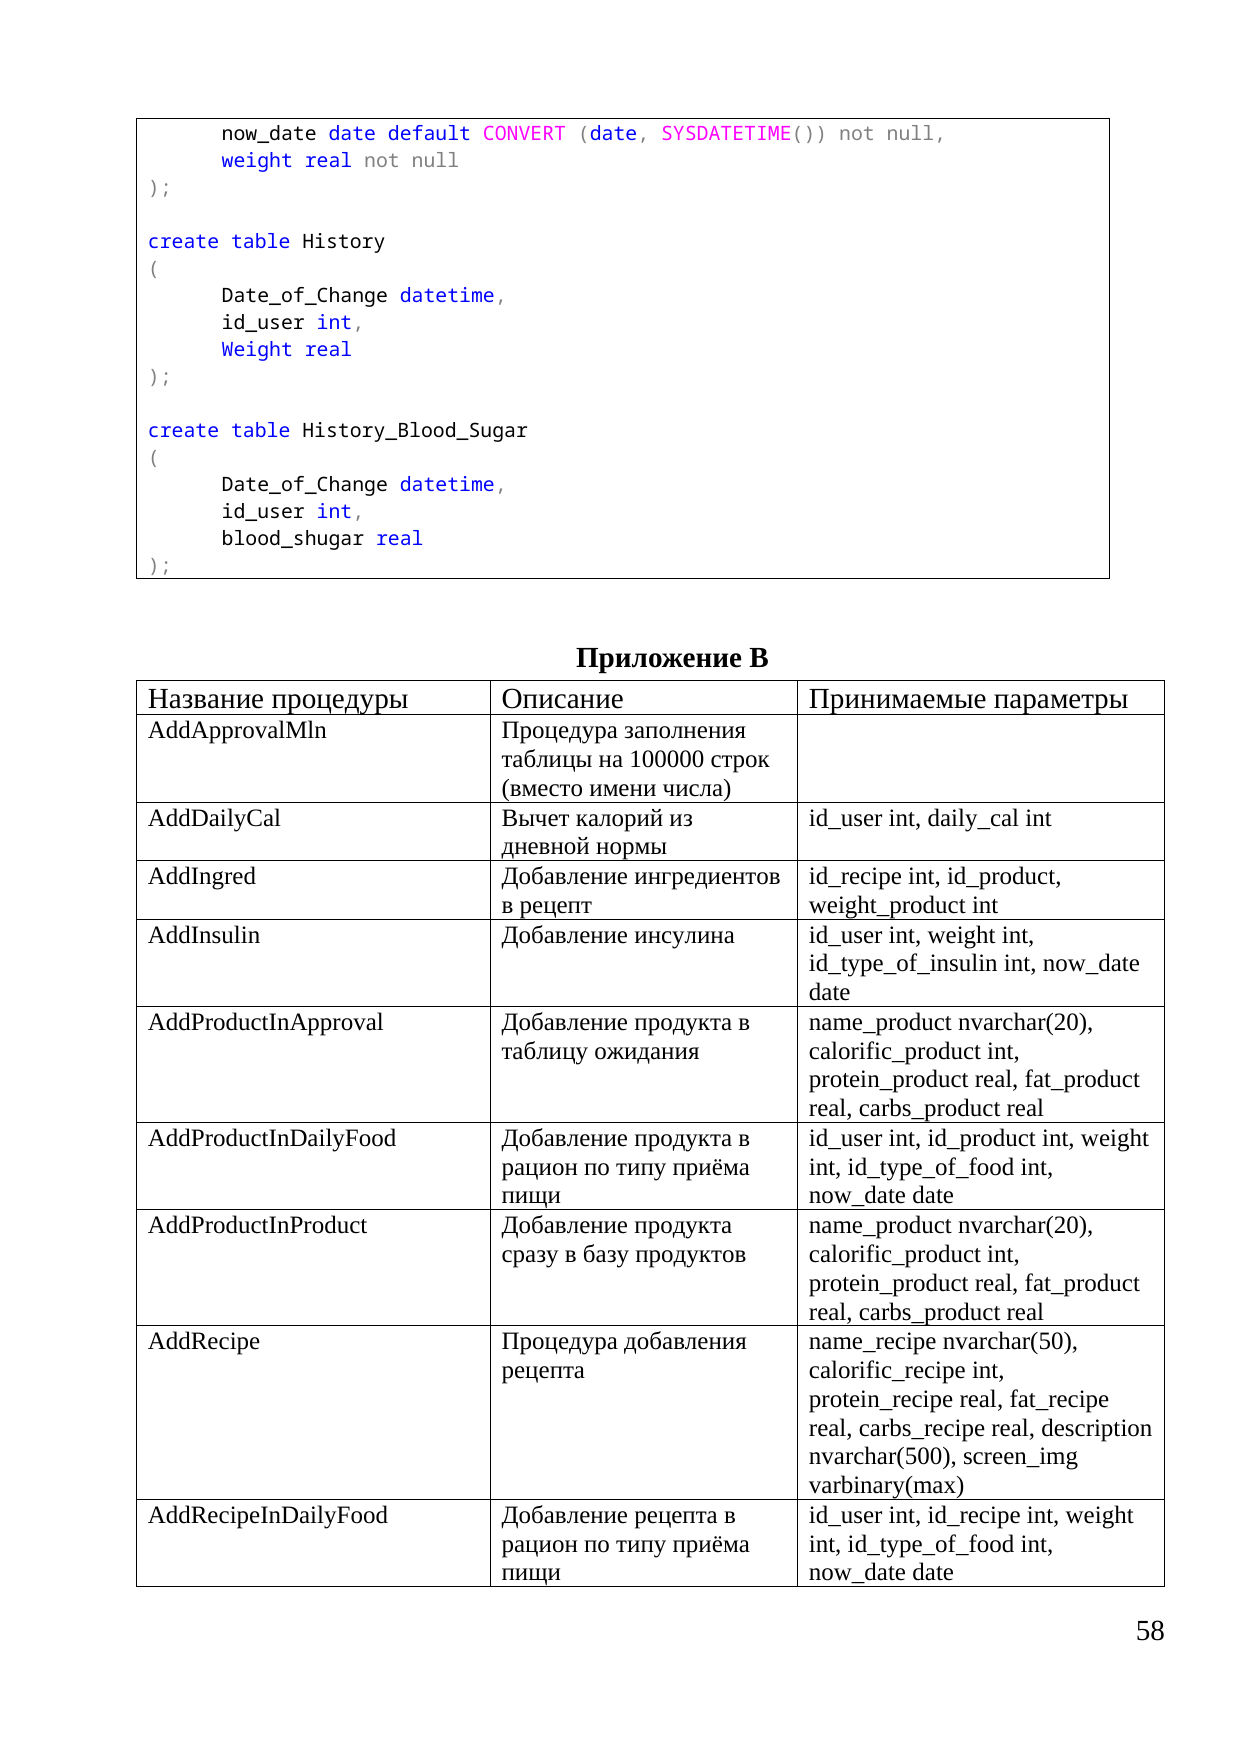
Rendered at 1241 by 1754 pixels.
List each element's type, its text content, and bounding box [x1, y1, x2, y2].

table_cell Добавление инсулина [491, 920, 797, 1006]
table_cell AddProductInDailyFood [137, 1123, 490, 1209]
table_header Название процедуры [137, 681, 490, 714]
table_cell Добавление продукта в рацион по типу приёма пищи [491, 1123, 797, 1209]
table_cell name_product nvarchar(20), calorific_product int, protein_product real, fat_product real, carbs_product real [798, 1007, 1164, 1122]
table_cell id_user int, daily_cal int [798, 803, 1164, 860]
table_cell AddInsulin [137, 920, 490, 1006]
table_cell name_product nvarchar(20), calorific_product int, protein_product real, fat_product real, carbs_product real [798, 1210, 1164, 1325]
table_cell AddApprovalMln [137, 715, 490, 802]
table_cell id_user int, weight int, id_type_of_insulin int, now_date date [798, 920, 1164, 1006]
table_cell id_user int, id_product int, weight int, id_type_of_food int, now_date date [798, 1123, 1164, 1209]
table_header Принимаемые параметры [798, 681, 1164, 714]
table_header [137, 119, 1109, 578]
table_cell id_recipe int, id_product, weight_product int [798, 861, 1164, 919]
table_cell AddDailyCal [137, 803, 490, 860]
table_cell AddProductInApproval [137, 1007, 490, 1122]
table_cell id_user int, id_recipe int, weight int, id_type_of_food int, now_date date [798, 1500, 1164, 1586]
table_header Описание [491, 681, 797, 714]
table_cell name_recipe nvarchar(50), calorific_recipe int, protein_recipe real, fat_recipe real, carbs_recipe real, description nvarchar(500), screen_img varbinary(max) [798, 1326, 1164, 1499]
table_cell Процедура заполнения таблицы на 100000 строк (вместо имени числа) [491, 715, 797, 802]
table_cell Добавление ингредиентов в рецепт [491, 861, 797, 919]
table_cell Вычет калорий из дневной нормы [491, 803, 797, 860]
table_cell AddIngred [137, 861, 490, 919]
table_cell AddRecipe [137, 1326, 490, 1499]
table_cell AddProductInProduct [137, 1210, 490, 1325]
subtitle Приложение В [136, 640, 1164, 673]
table_cell Процедура добавления рецепта [491, 1326, 797, 1499]
table_cell [798, 715, 1164, 802]
table_cell Добавление продукта сразу в базу продуктов [491, 1210, 797, 1325]
table_cell AddRecipeInDailyFood [137, 1500, 490, 1586]
table_cell Добавление рецепта в рацион по типу приёма пищи [491, 1500, 797, 1586]
table_cell Добавление продукта в таблицу ожидания [491, 1007, 797, 1122]
